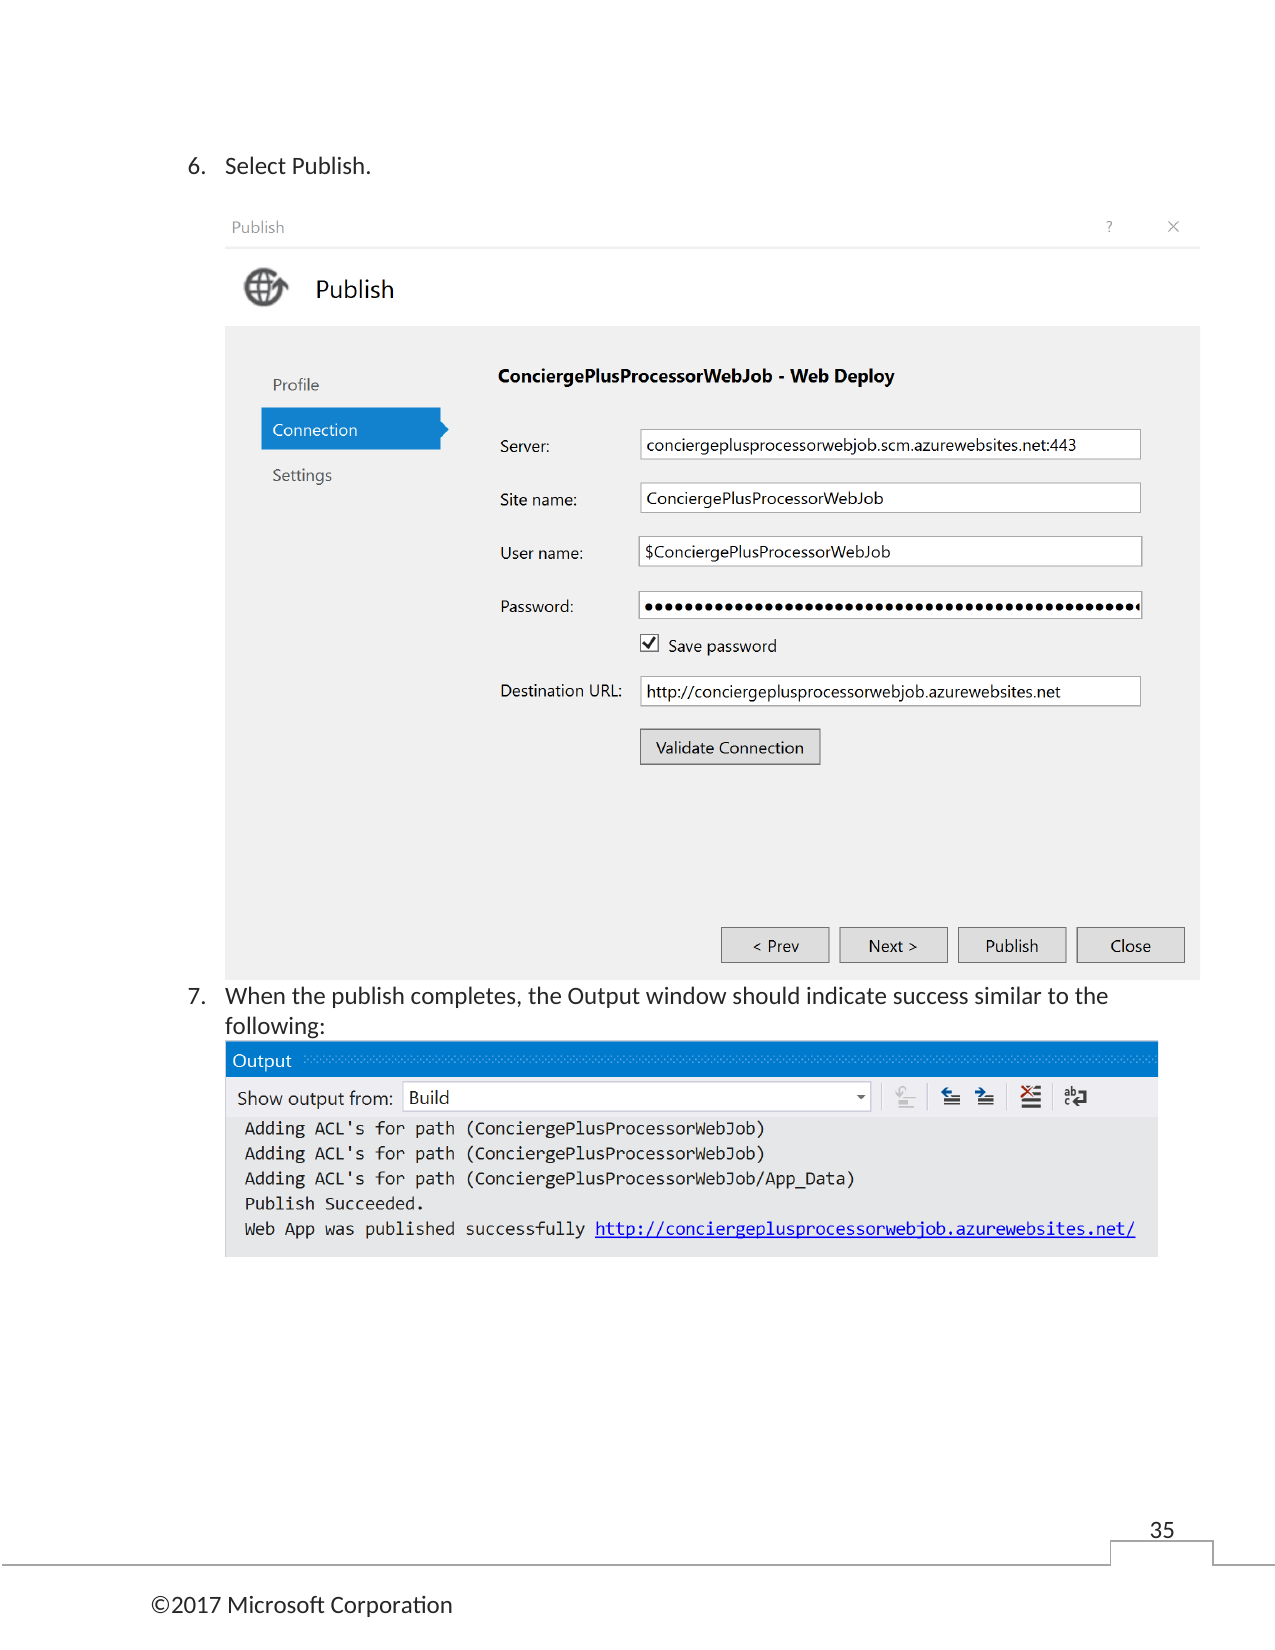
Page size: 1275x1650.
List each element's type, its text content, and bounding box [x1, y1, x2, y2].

picture [225, 1040, 1159, 1257]
picture [225, 211, 1200, 980]
